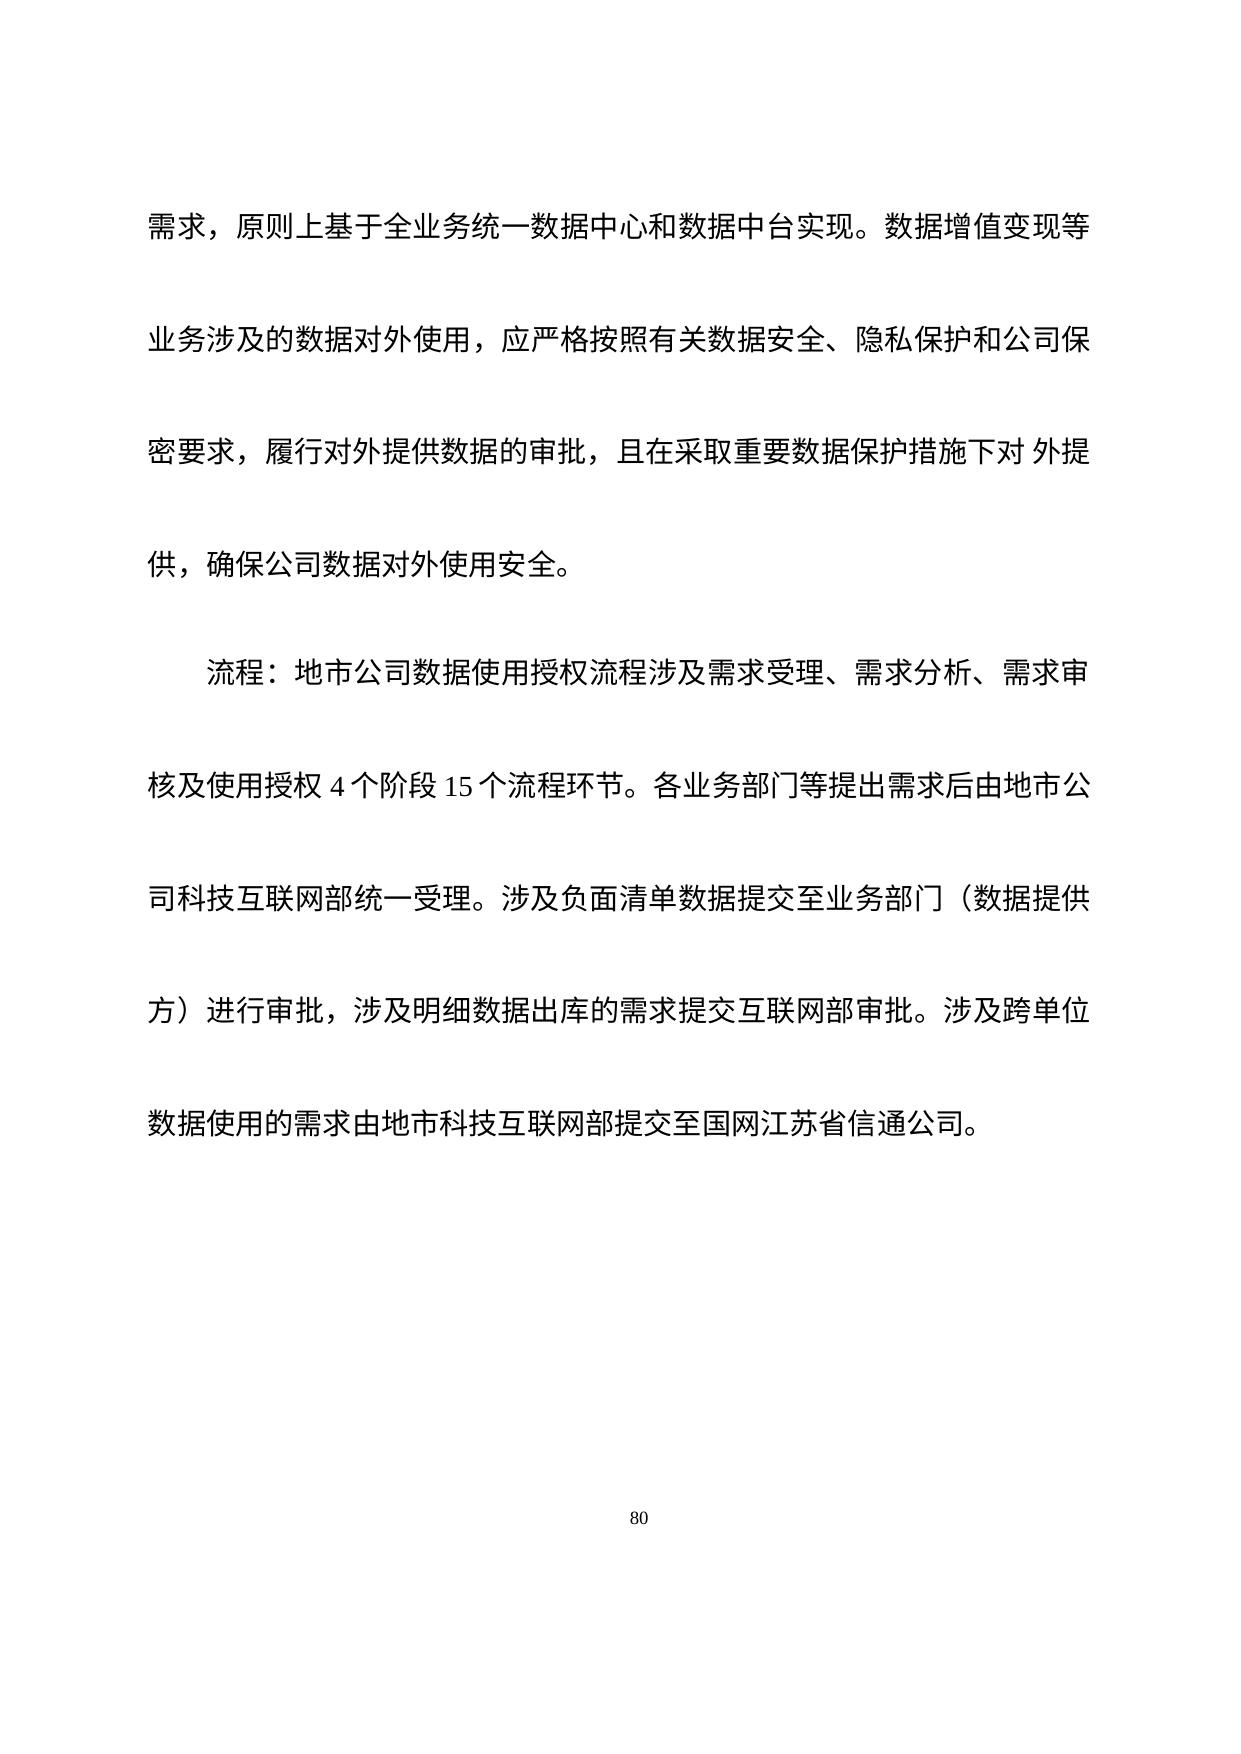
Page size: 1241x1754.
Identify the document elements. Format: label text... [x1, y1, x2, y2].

text 流程：地市公司数据使用授权流程涉及需求受理、需求分析、需求审核及使用授权 4个阶段15个流程环节。各业务部门等提出需求后由地市公司科技互联网部统一受理。涉及负面清单数据提交至业务部门（数据提供方）进行审批，涉及明细数据出库的需求提交互联网部审批。涉及跨单位数据使用的需求由地市科技互联网部提交至国网江苏省信通公司。 [148, 637, 1092, 1156]
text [148, 191, 1092, 597]
